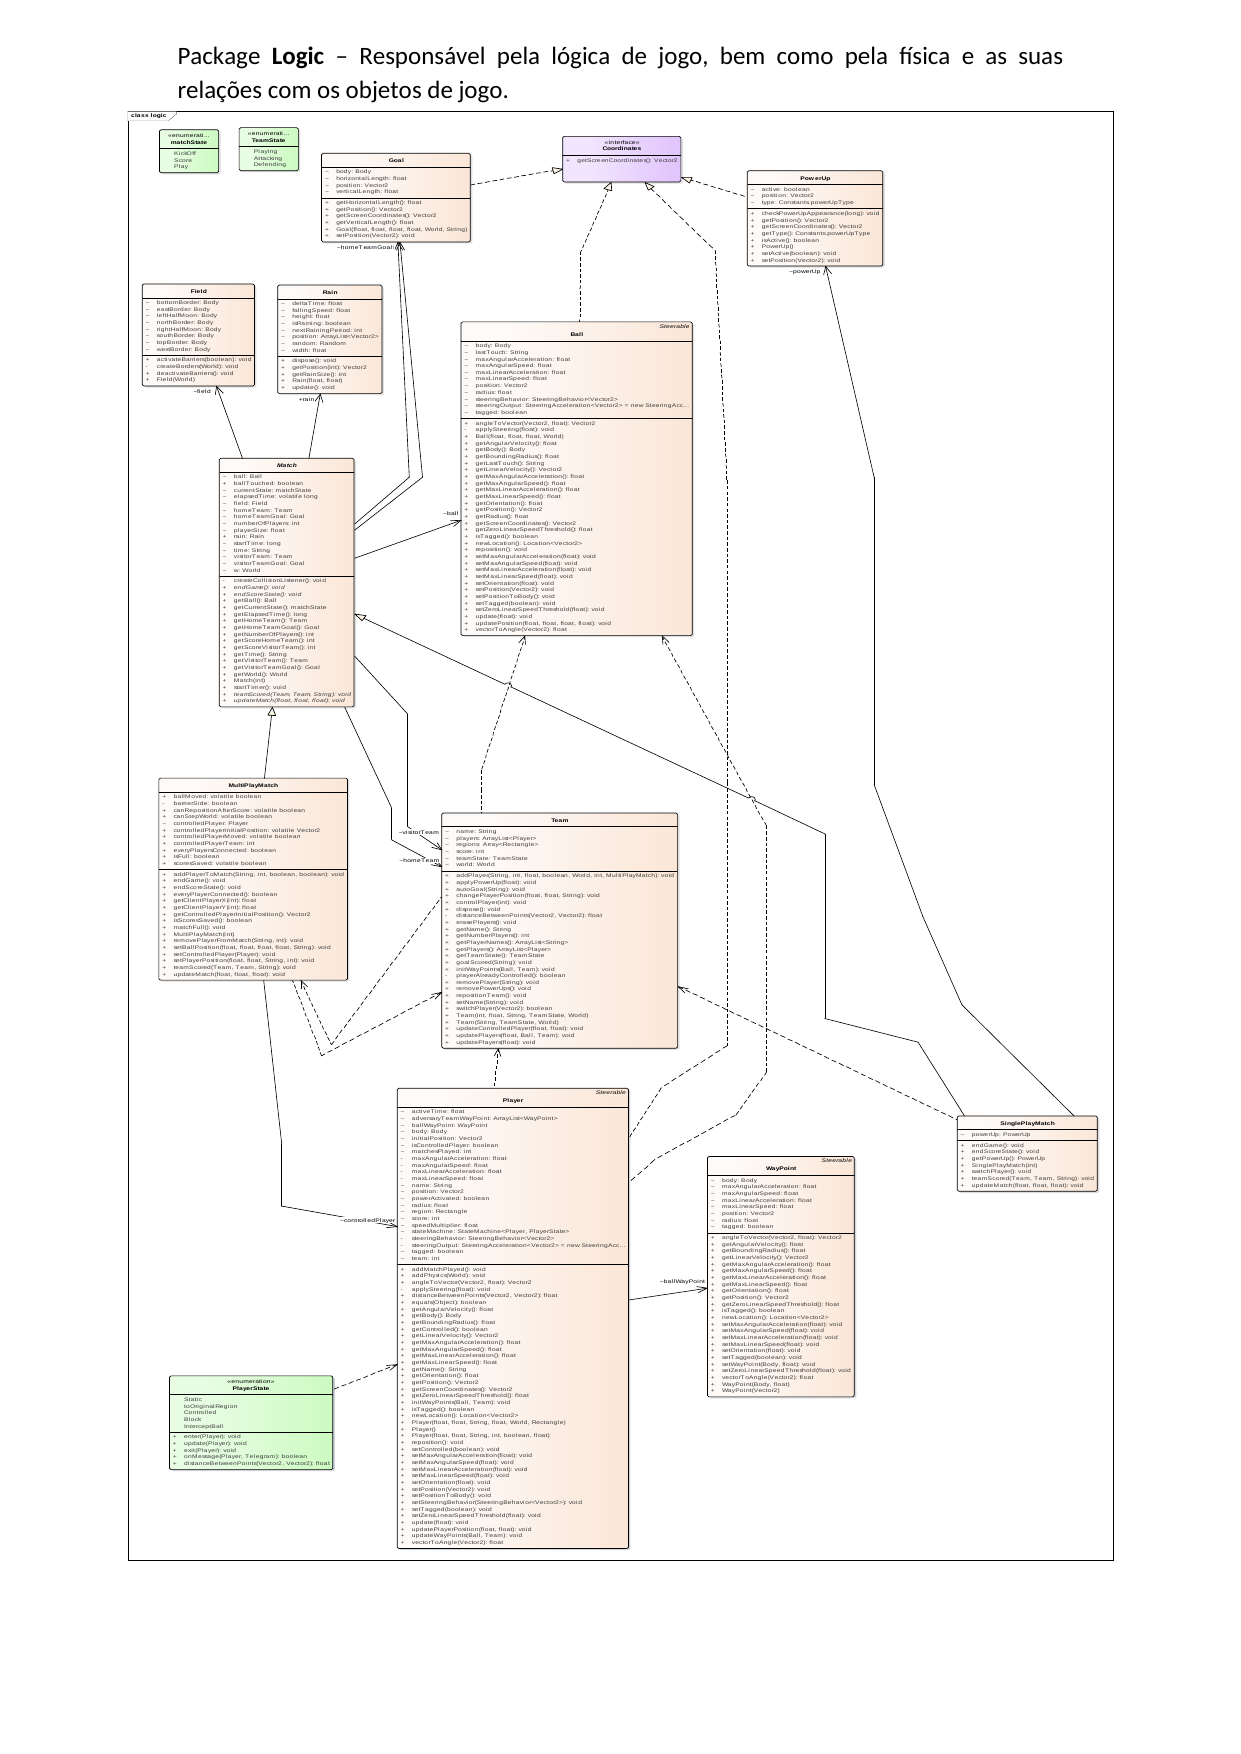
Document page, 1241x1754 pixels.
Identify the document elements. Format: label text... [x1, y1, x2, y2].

text Package Logic – Responsável pela lógica de jogo, bem como pela física e as suas relações com os objetos de jogo. [177, 40, 1064, 104]
